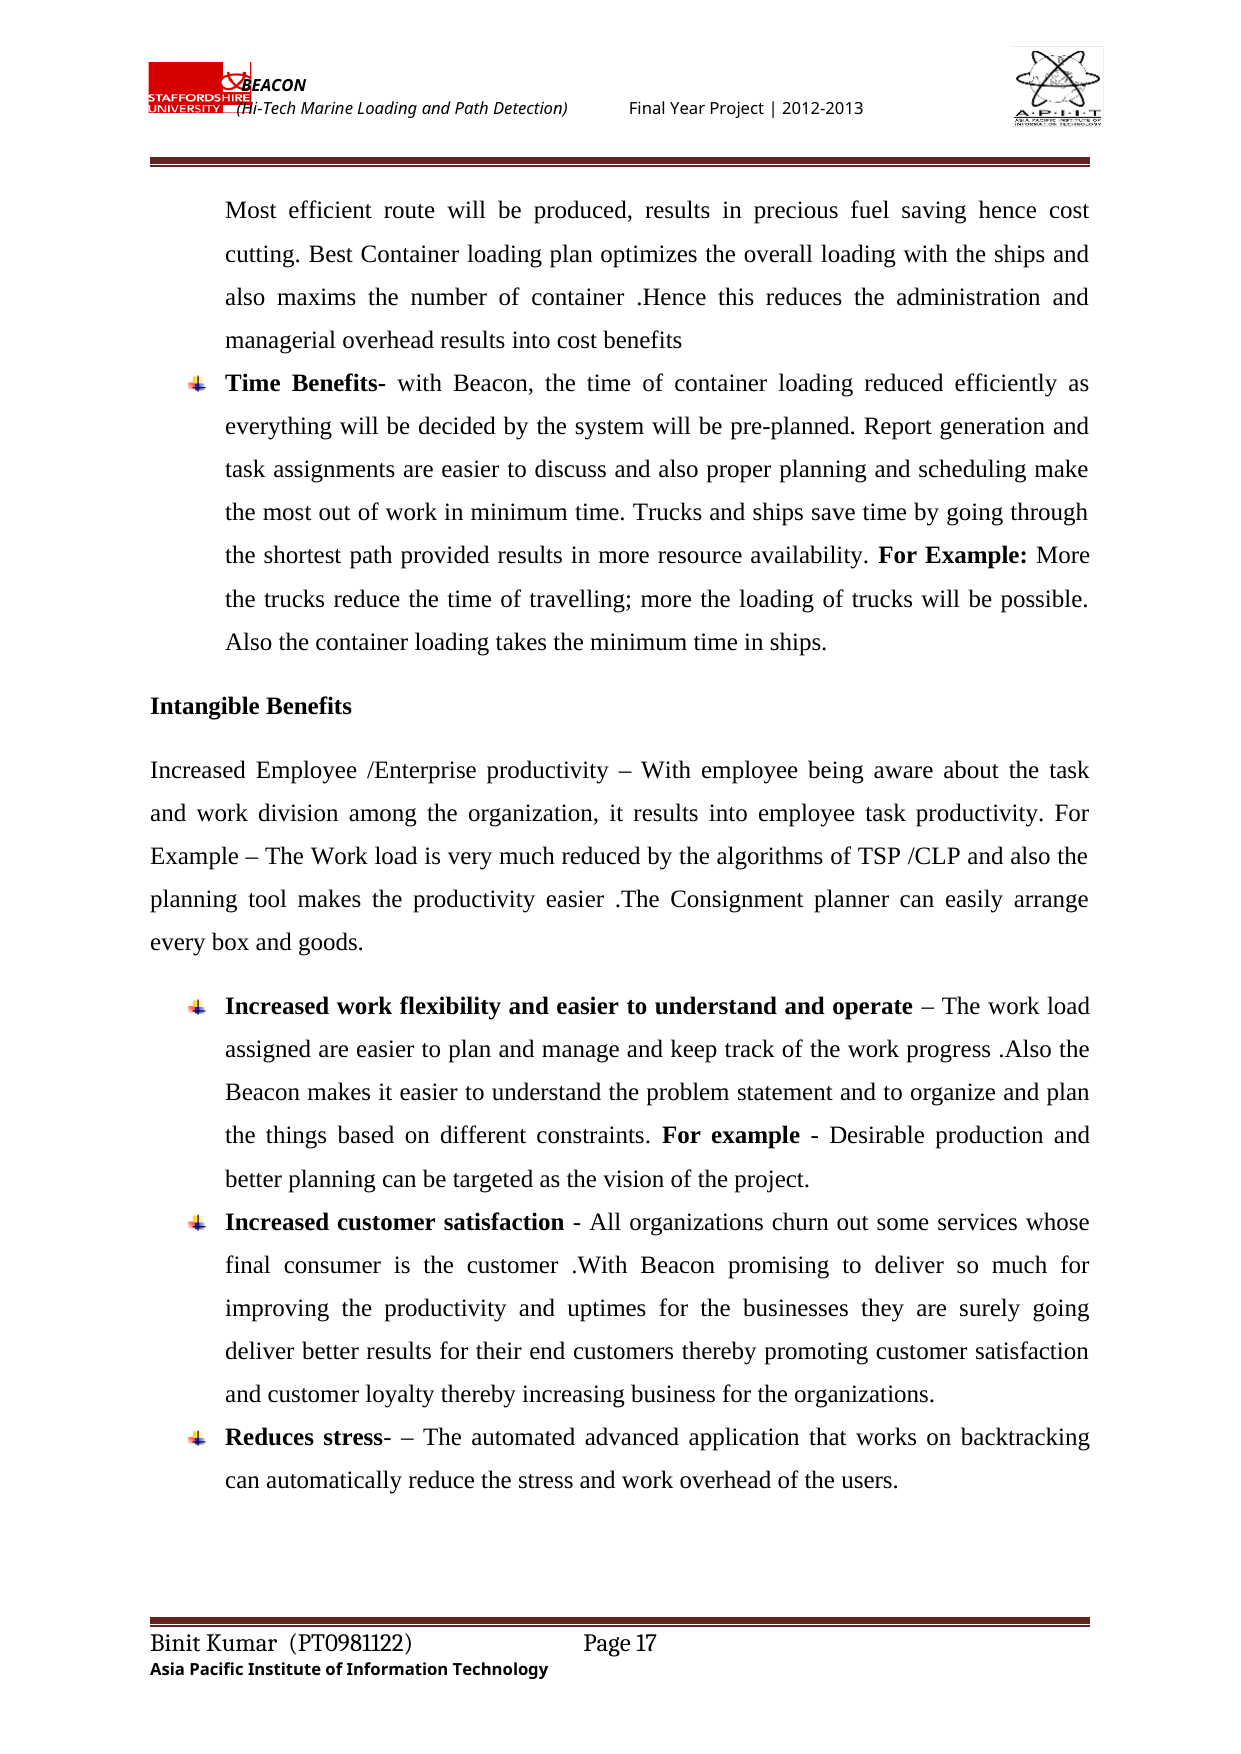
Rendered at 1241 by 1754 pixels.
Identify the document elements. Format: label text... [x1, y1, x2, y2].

picture [188, 1213, 206, 1231]
text Increased Employee /Enterprise productivity – With employee being aware about the task and work division among the organization, it results into employee task productivity. For Example – The Work load is very much reduced by the algorithms of TSP /CLP and also the planning tool makes the productivity easier .The Consignment planner can easily arrange every box and goods. [150, 755, 1090, 956]
text Intangible Benefits [150, 691, 1090, 719]
picture [188, 998, 206, 1015]
list Most efficient route will be produced, results in precious fuel saving hence cost cutting. Best Container loading plan optimizes the overall loading with the ships and also maxims the number of container .Hence this reduces the administration and managerial overhead results into cost benefits [225, 196, 1090, 354]
list Increased customer satisfaction - All organizations churn out some services whose final consumer is the customer .With Beacon promising to deliver so much for improving the productivity and uptimes for the businesses they are surely going deliver better results for their end customers thereby promoting customer satisfaction and customer loyalty thereby increasing business for the organizations. [187, 1207, 1090, 1408]
picture [148, 62, 252, 113]
list Increased work flexibility and easier to understand and operate – The work load assigned are easier to plan and manage and keep track of the work progress .Also the Beacon makes it easier to understand the problem statement and to organize and plan the things based on different constraints. For example - Desirable production and better planning can be targeted as the vision of the project. [187, 991, 1090, 1192]
list Time Benefits- with Beacon, the time of container loading reduced efficiently as everything will be decided by the system will be pre-planned. Report generation and task assignments are easier to discuss and also proper planning and scheduling make the most out of work in minimum time. Trucks and ships save time by going through the shortest path provided results in more resource availability. For Example: More the trucks reduce the time of travelling; more the loading of trucks will be possible. Also the container loading takes the minimum time in ships. [187, 368, 1090, 656]
list Reduces stress- – The automated advanced application that works on backtracking can automatically reduce the stress and work overhead of the users. [187, 1422, 1090, 1494]
picture [188, 374, 206, 392]
picture [188, 1429, 206, 1446]
picture [1012, 46, 1104, 127]
